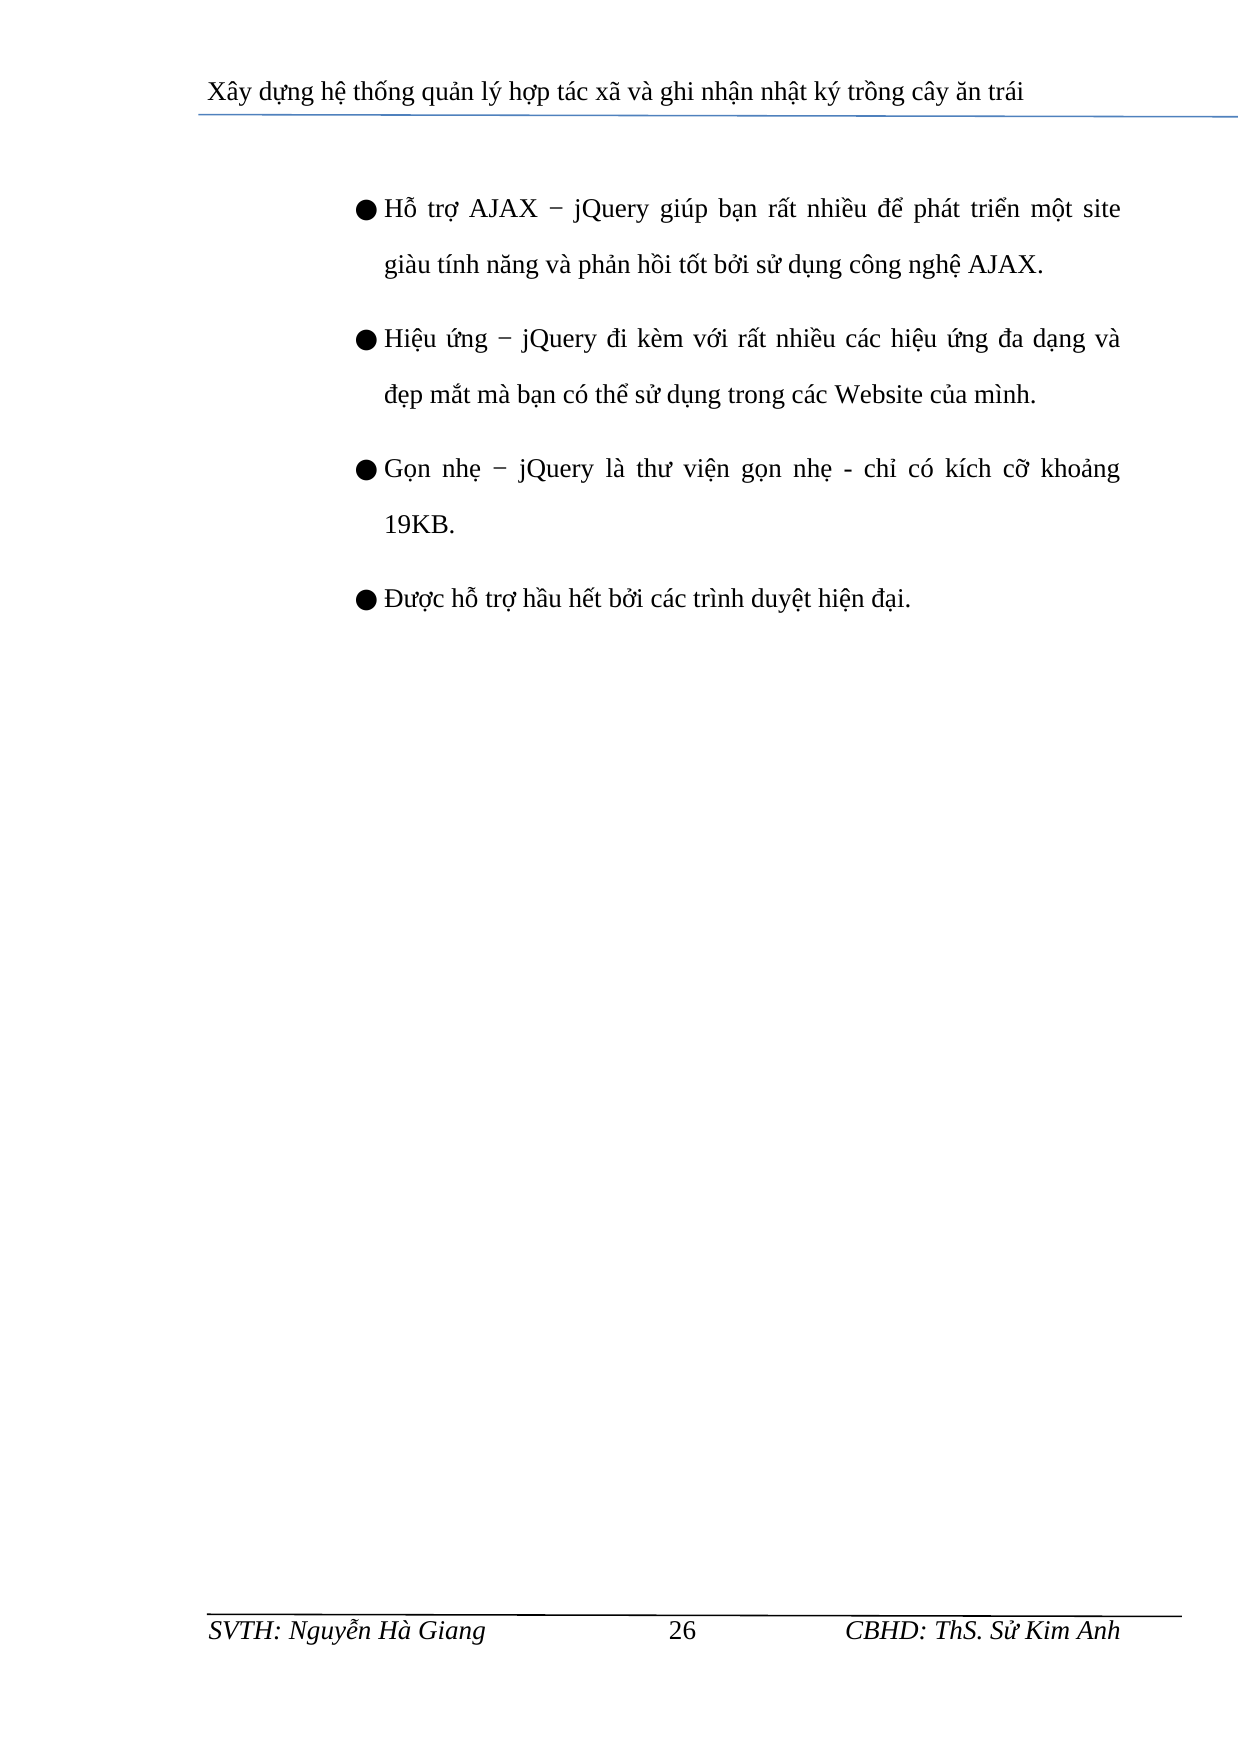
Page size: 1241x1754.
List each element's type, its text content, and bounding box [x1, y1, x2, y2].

list Hiệu ứng − jQuery đi kèm với rất nhiều các hiệu ứng đa dạng và đẹp mắt mà bạn có thể sử dụng trong các Website của mình. [354, 307, 1122, 409]
list Gọn nhẹ − jQuery là thư viện gọn nhẹ - chỉ có kích cỡ khoảng 19KB. [354, 438, 1122, 540]
list Được hỗ trợ hầu hết bởi các trình duyệt hiện đại. [354, 568, 1122, 623]
list Hỗ trợ AJAX − jQuery giúp bạn rất nhiều để phát triển một site giàu tính năng và phản hồi tốt bởi sử dụng công nghệ AJAX. [354, 177, 1122, 279]
